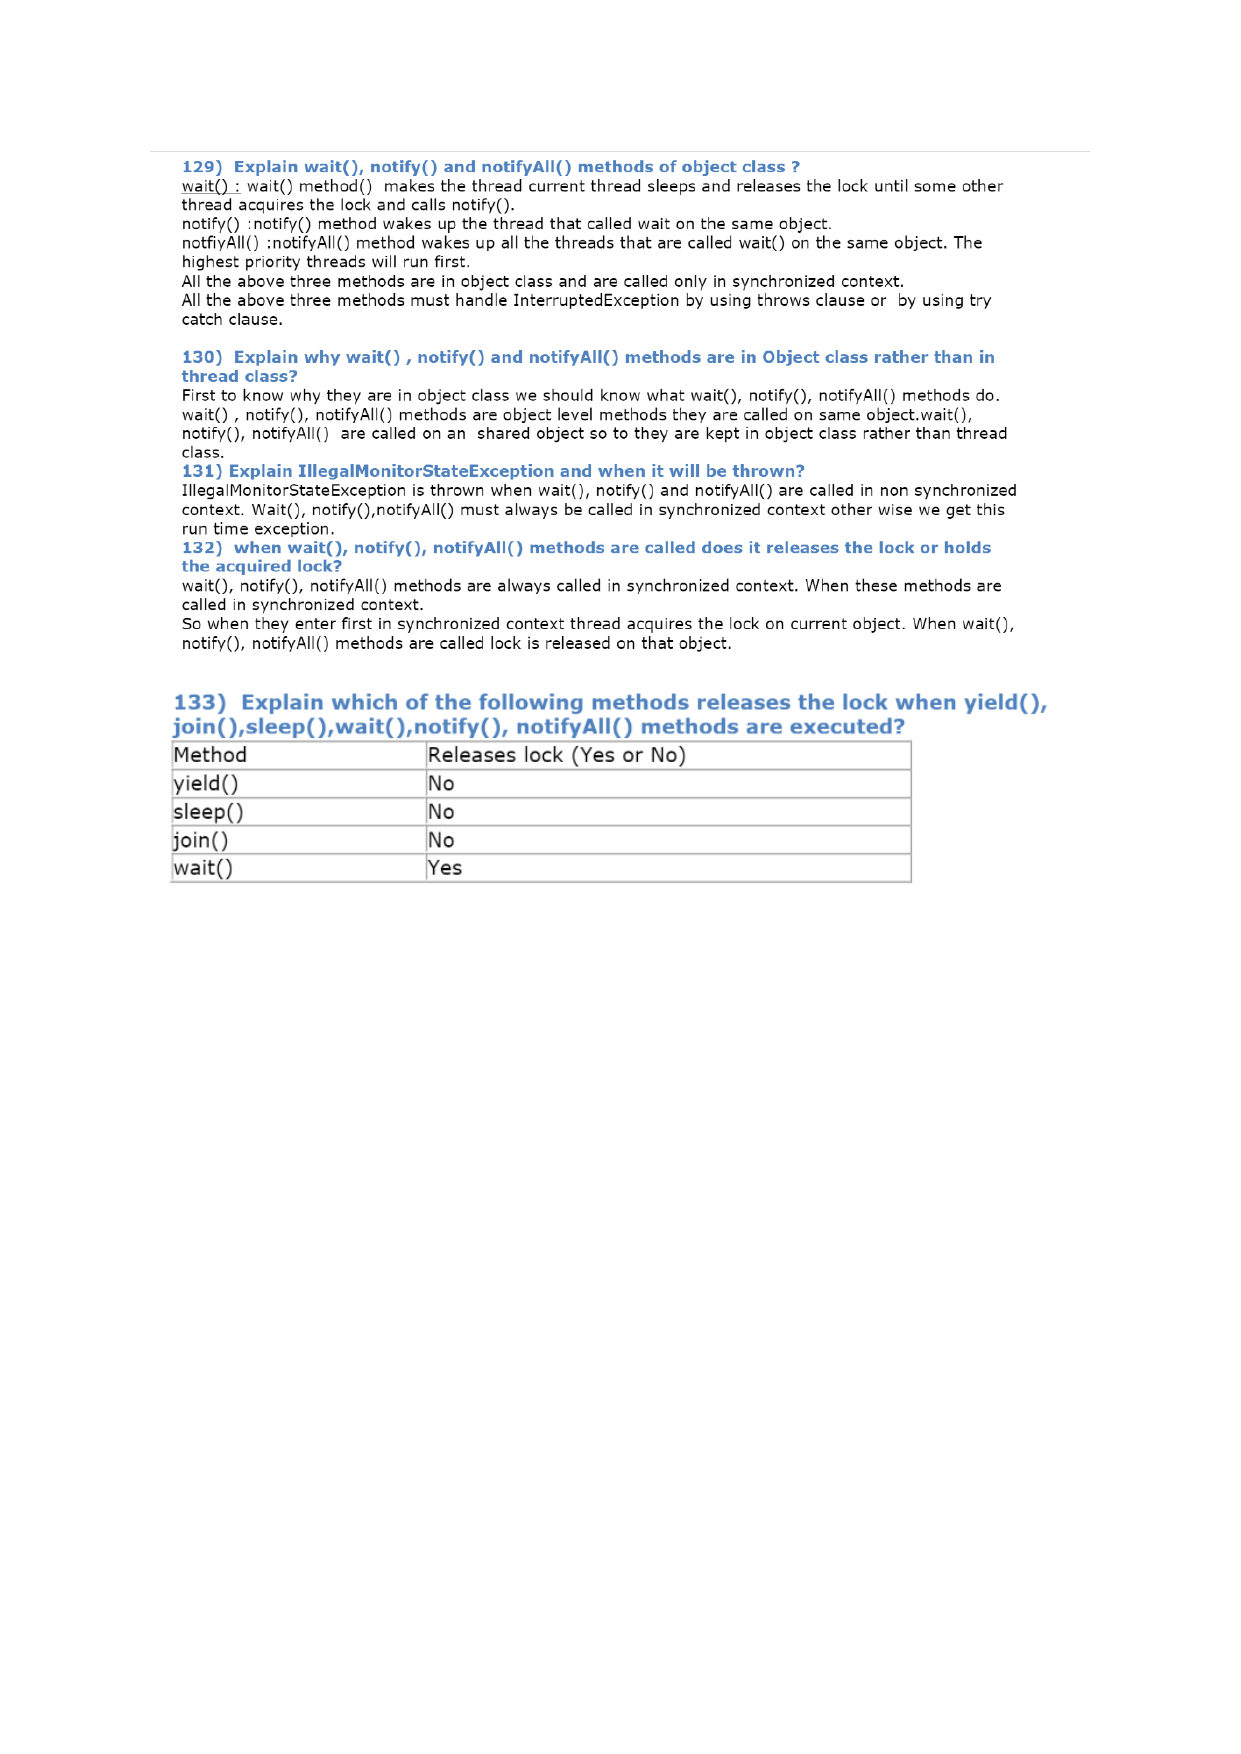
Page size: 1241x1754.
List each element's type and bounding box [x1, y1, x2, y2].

picture [150, 150, 1091, 671]
picture [150, 673, 1091, 909]
